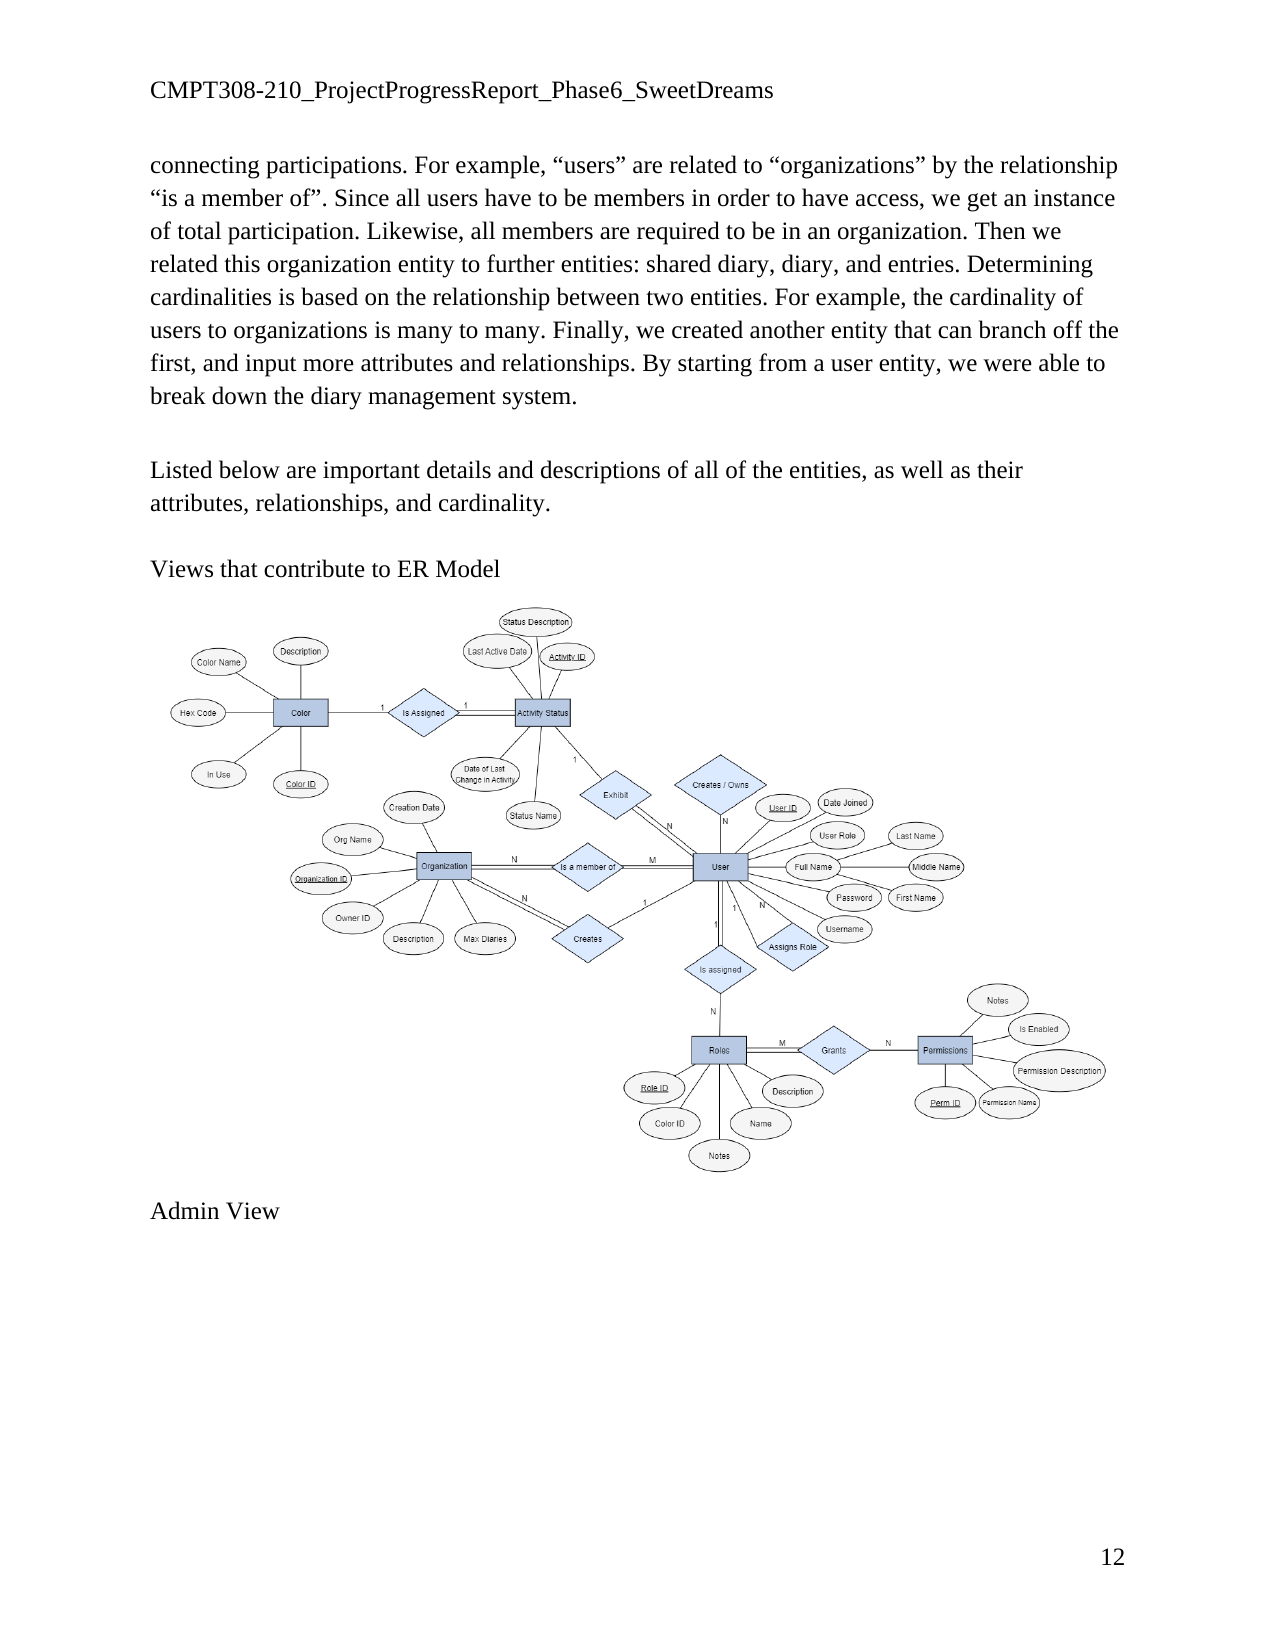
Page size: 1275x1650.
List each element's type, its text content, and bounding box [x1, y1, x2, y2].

text Views that contribute to ER Model [150, 554, 1125, 583]
text Listed below are important details and descriptions of all of the entities, as well as their attributes, relationships, and cardinality. [150, 455, 1125, 517]
text Admin View [150, 1196, 1125, 1225]
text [150, 150, 1125, 410]
picture [150, 587, 1125, 1192]
